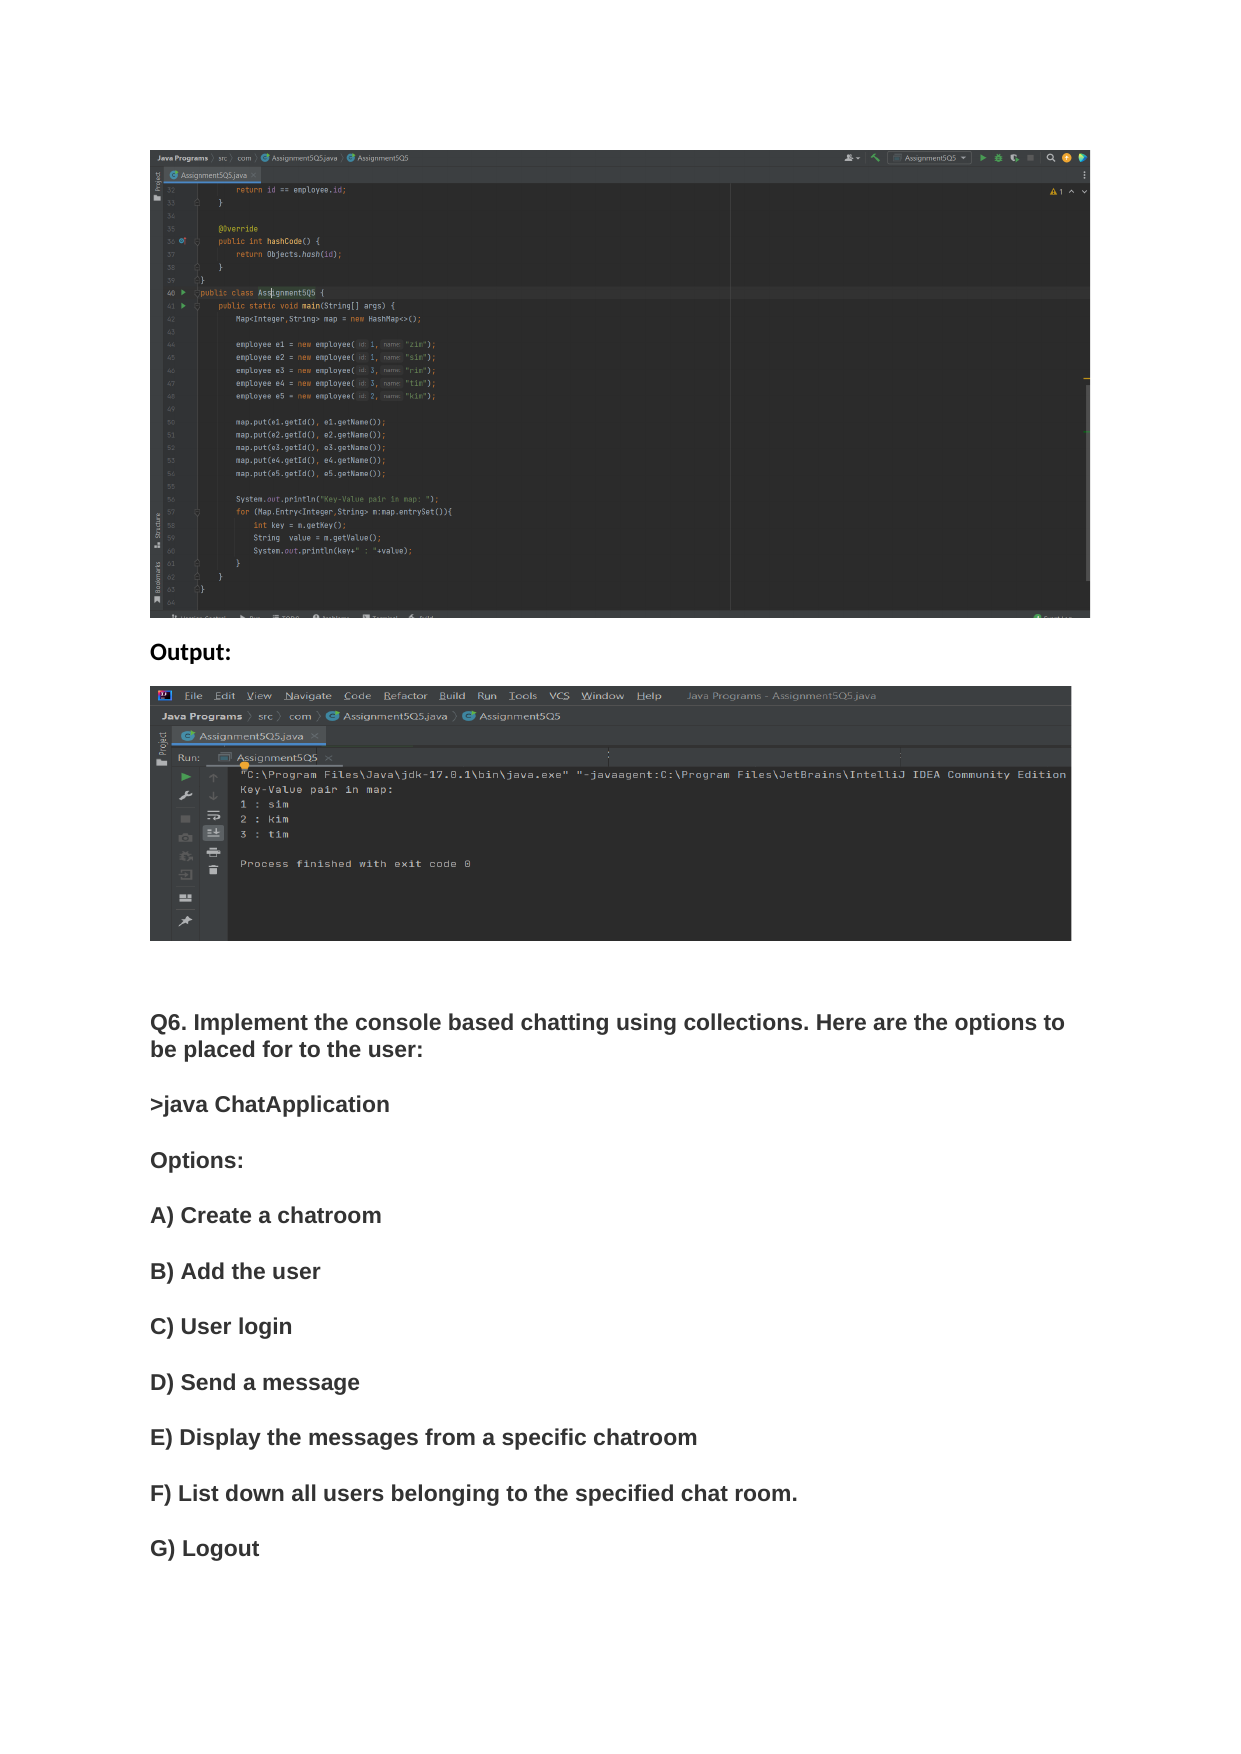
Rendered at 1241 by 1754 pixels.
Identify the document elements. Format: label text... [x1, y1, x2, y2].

text C) User login [150, 1313, 1090, 1340]
text E) Display the messages from a specific chatroom [150, 1424, 1090, 1451]
text >java ChatApplication [150, 1091, 1090, 1118]
text F) List down all users belonging to the specified chat room. [150, 1480, 1090, 1506]
text Q6. Implement the console based chatting using collections. Here are the options to be placed for to the user: [150, 1009, 1090, 1062]
text G) Logout [150, 1535, 1090, 1562]
text Options: [150, 1147, 1090, 1173]
text D) Send a message [150, 1369, 1090, 1395]
text Output: [150, 636, 1090, 667]
picture [150, 686, 1072, 941]
text B) Add the user [150, 1258, 1090, 1284]
text A) Create a chatroom [150, 1202, 1090, 1229]
picture [150, 150, 1091, 618]
